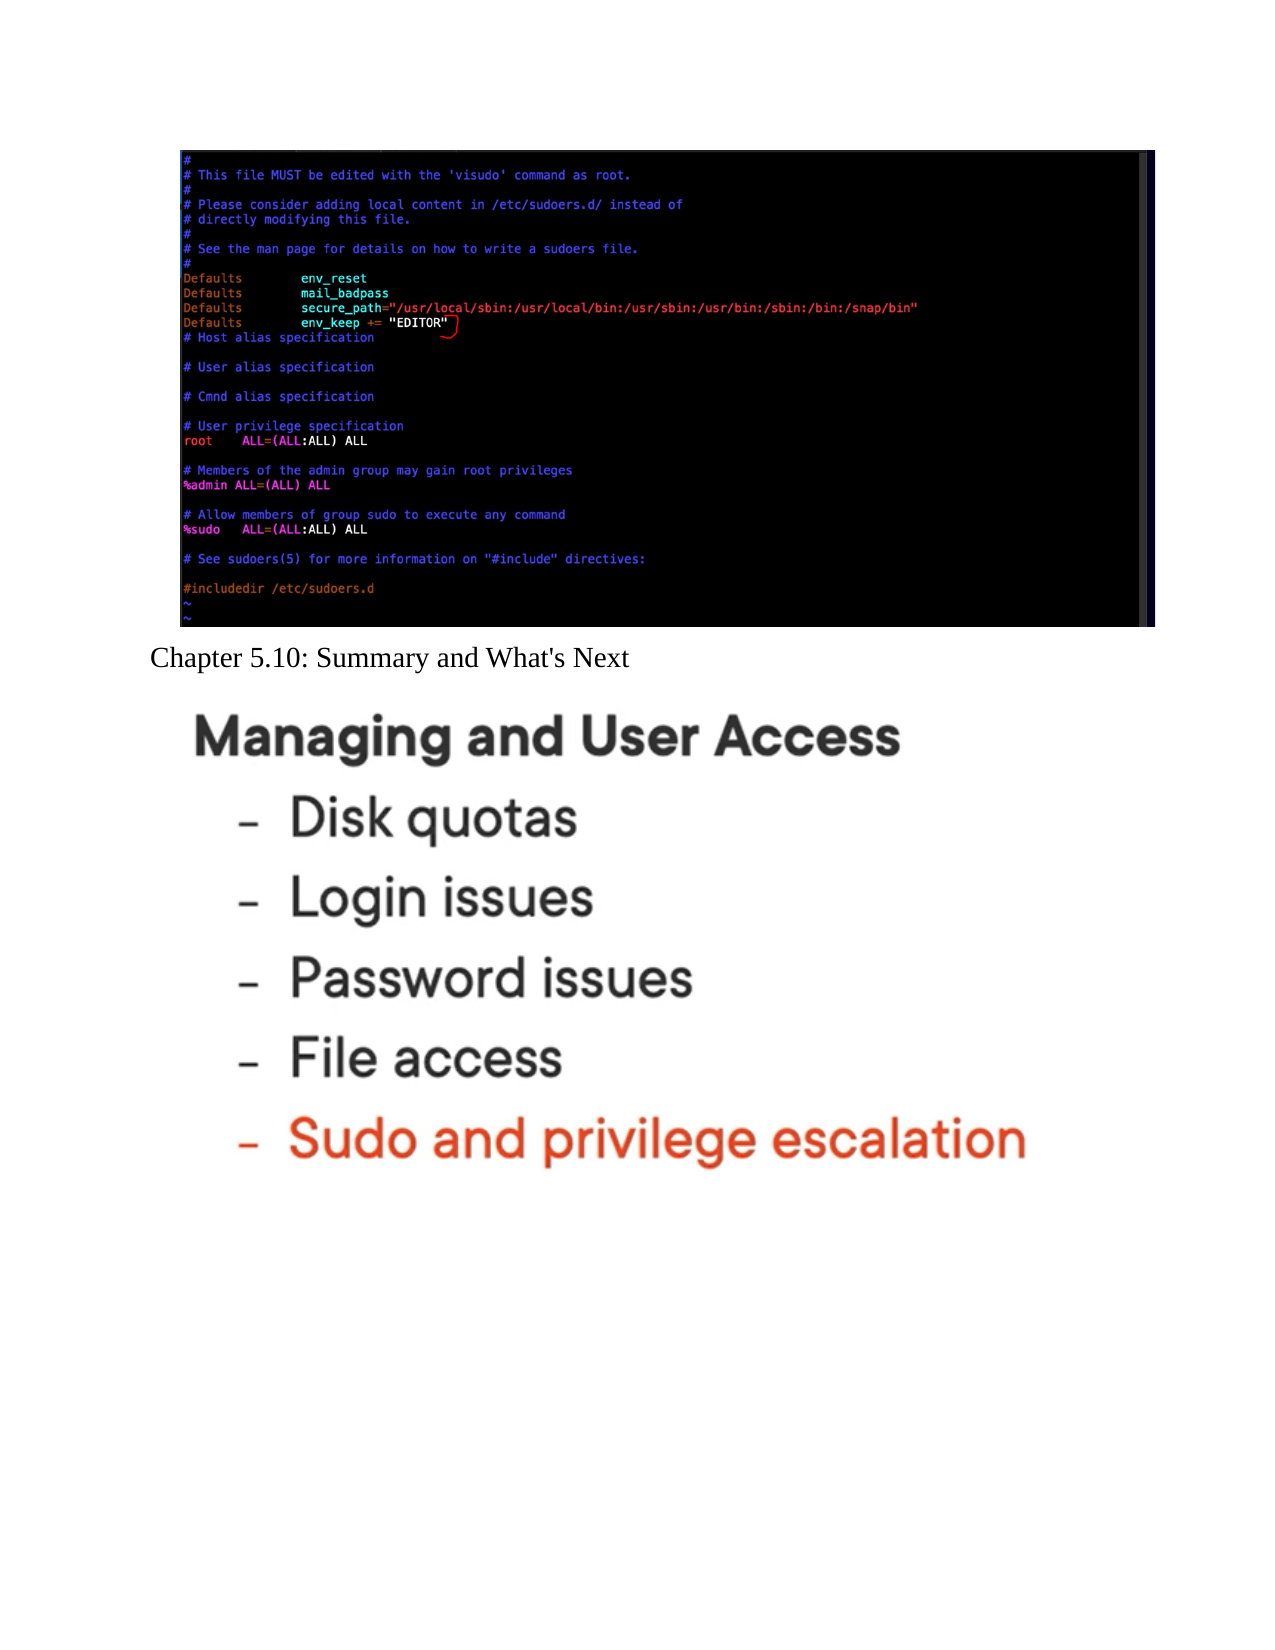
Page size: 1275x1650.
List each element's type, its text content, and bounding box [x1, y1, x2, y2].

picture [180, 680, 1155, 1227]
picture [180, 150, 1155, 627]
subtitle Chapter 5.10: Summary and What's Next [150, 640, 1125, 674]
